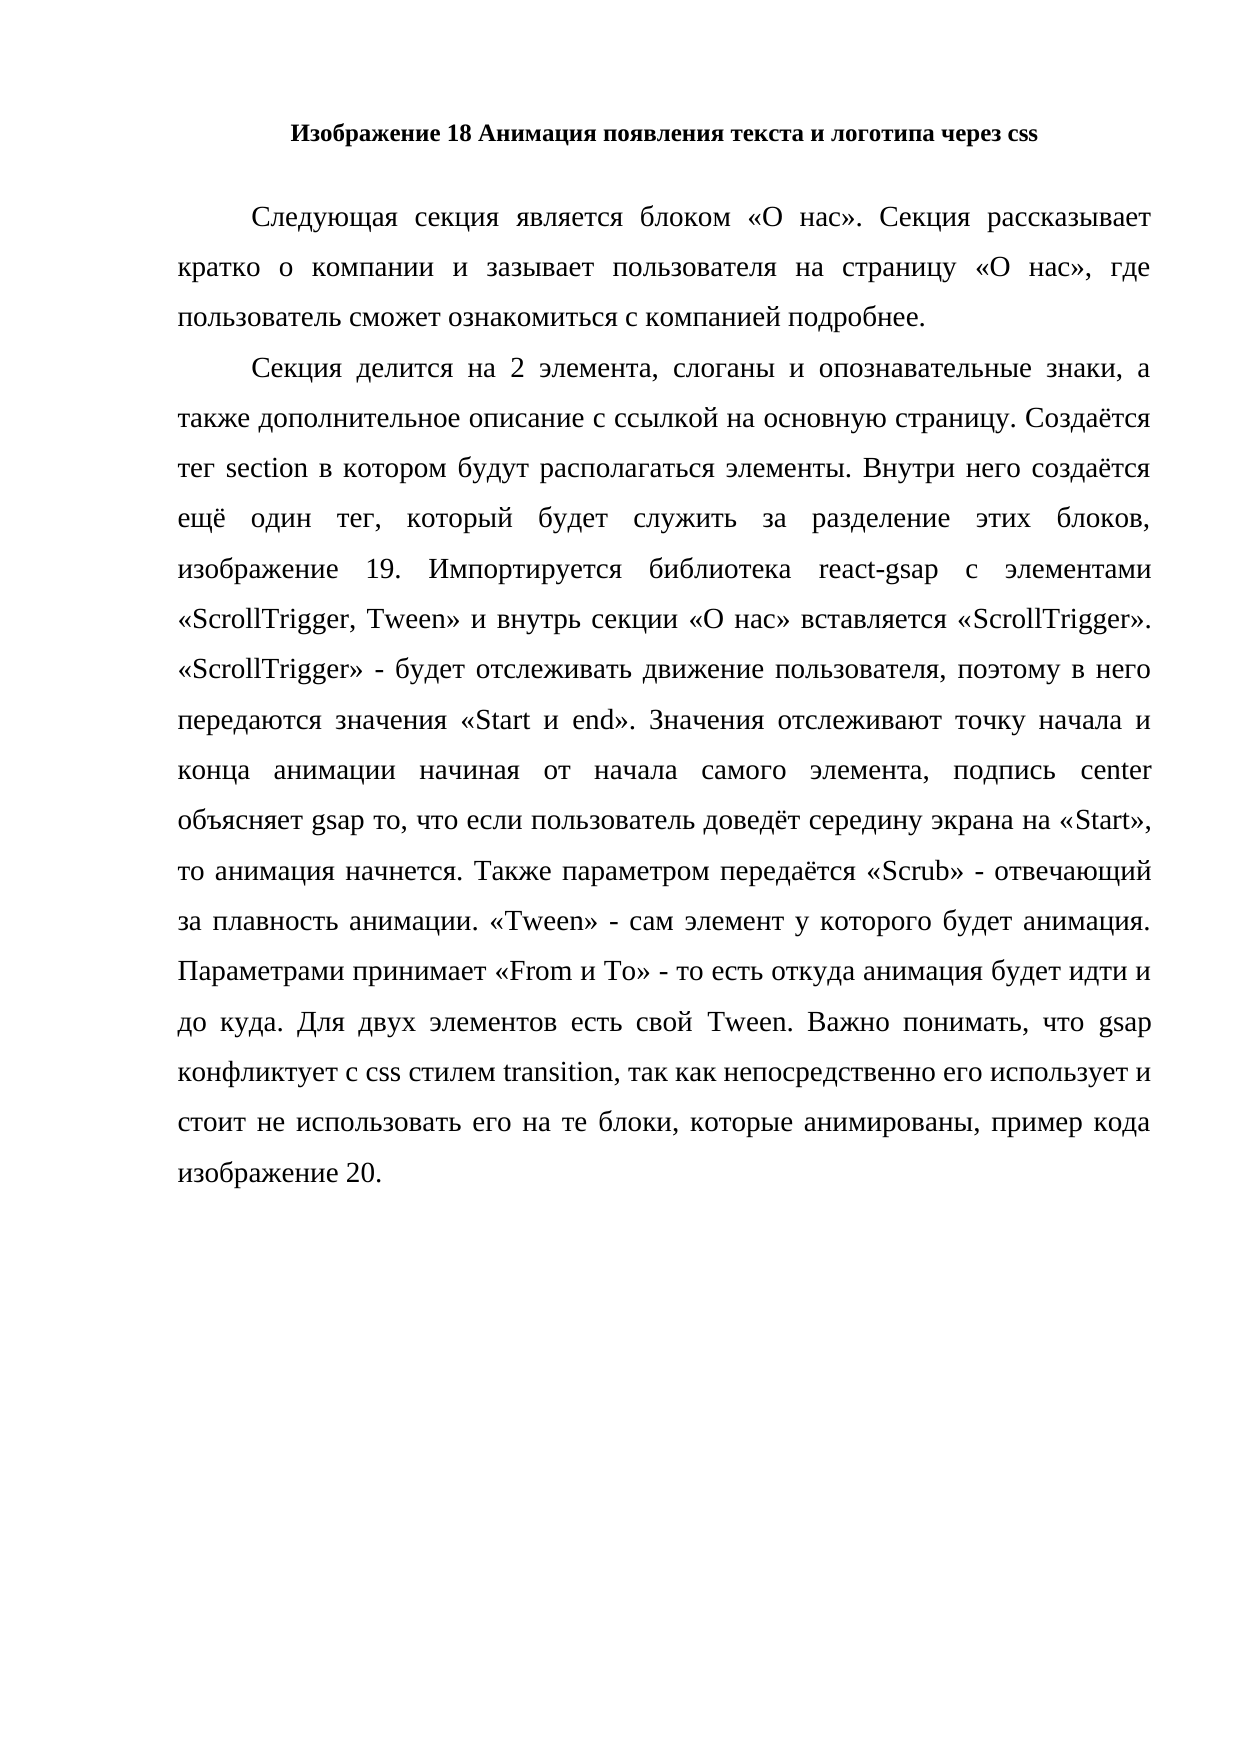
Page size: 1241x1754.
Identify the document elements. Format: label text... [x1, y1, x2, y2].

text Следующая секция является блоком «О нас». Секция рассказывает кратко о компании и зазывает пользователя на страницу «О нас», где пользователь сможет ознакомиться с компанией подробнее. [177, 199, 1152, 333]
text Секция делится на 2 элемента, слоганы и опознавательные знаки, а также дополнительное описание с ссылкой на основную страницу. Создаётся тег section в котором будут располагаться элементы. Внутри него создаётся ещё один тег, который будет служить за разделение этих блоков, изображение 19. Импортируется библиотека react-gsap с элементами «ScrollTrigger, Tween» и внутрь секции «О нас» вставляется «ScrollTrigger». «ScrollTrigger» - будет отслеживать движение пользователя, поэтому в него передаются значения «Start и end». Значения отслеживают точку начала и конца анимации начиная от начала самого элемента, подпись center объясняет gsap то, что если пользователь доведёт середину экрана на «Start», то анимация начнется. Также параметром передаётся «Scrub» - отвечающий за плавность анимации. «Tween» - сам элемент у которого будет анимация. Параметрами принимает «From и To» - то есть откуда анимация будет идти и до куда. Для двух элементов есть свой Tween. Важно понимать, что gsap конфликтует с css стилем transition, так как непосредственно его использует и стоит не использовать его на те блоки, которые анимированы, пример кода изображение 20. [177, 350, 1152, 1188]
text Изображение 18 Анимация появления текста и логотипа через css [177, 118, 1152, 147]
